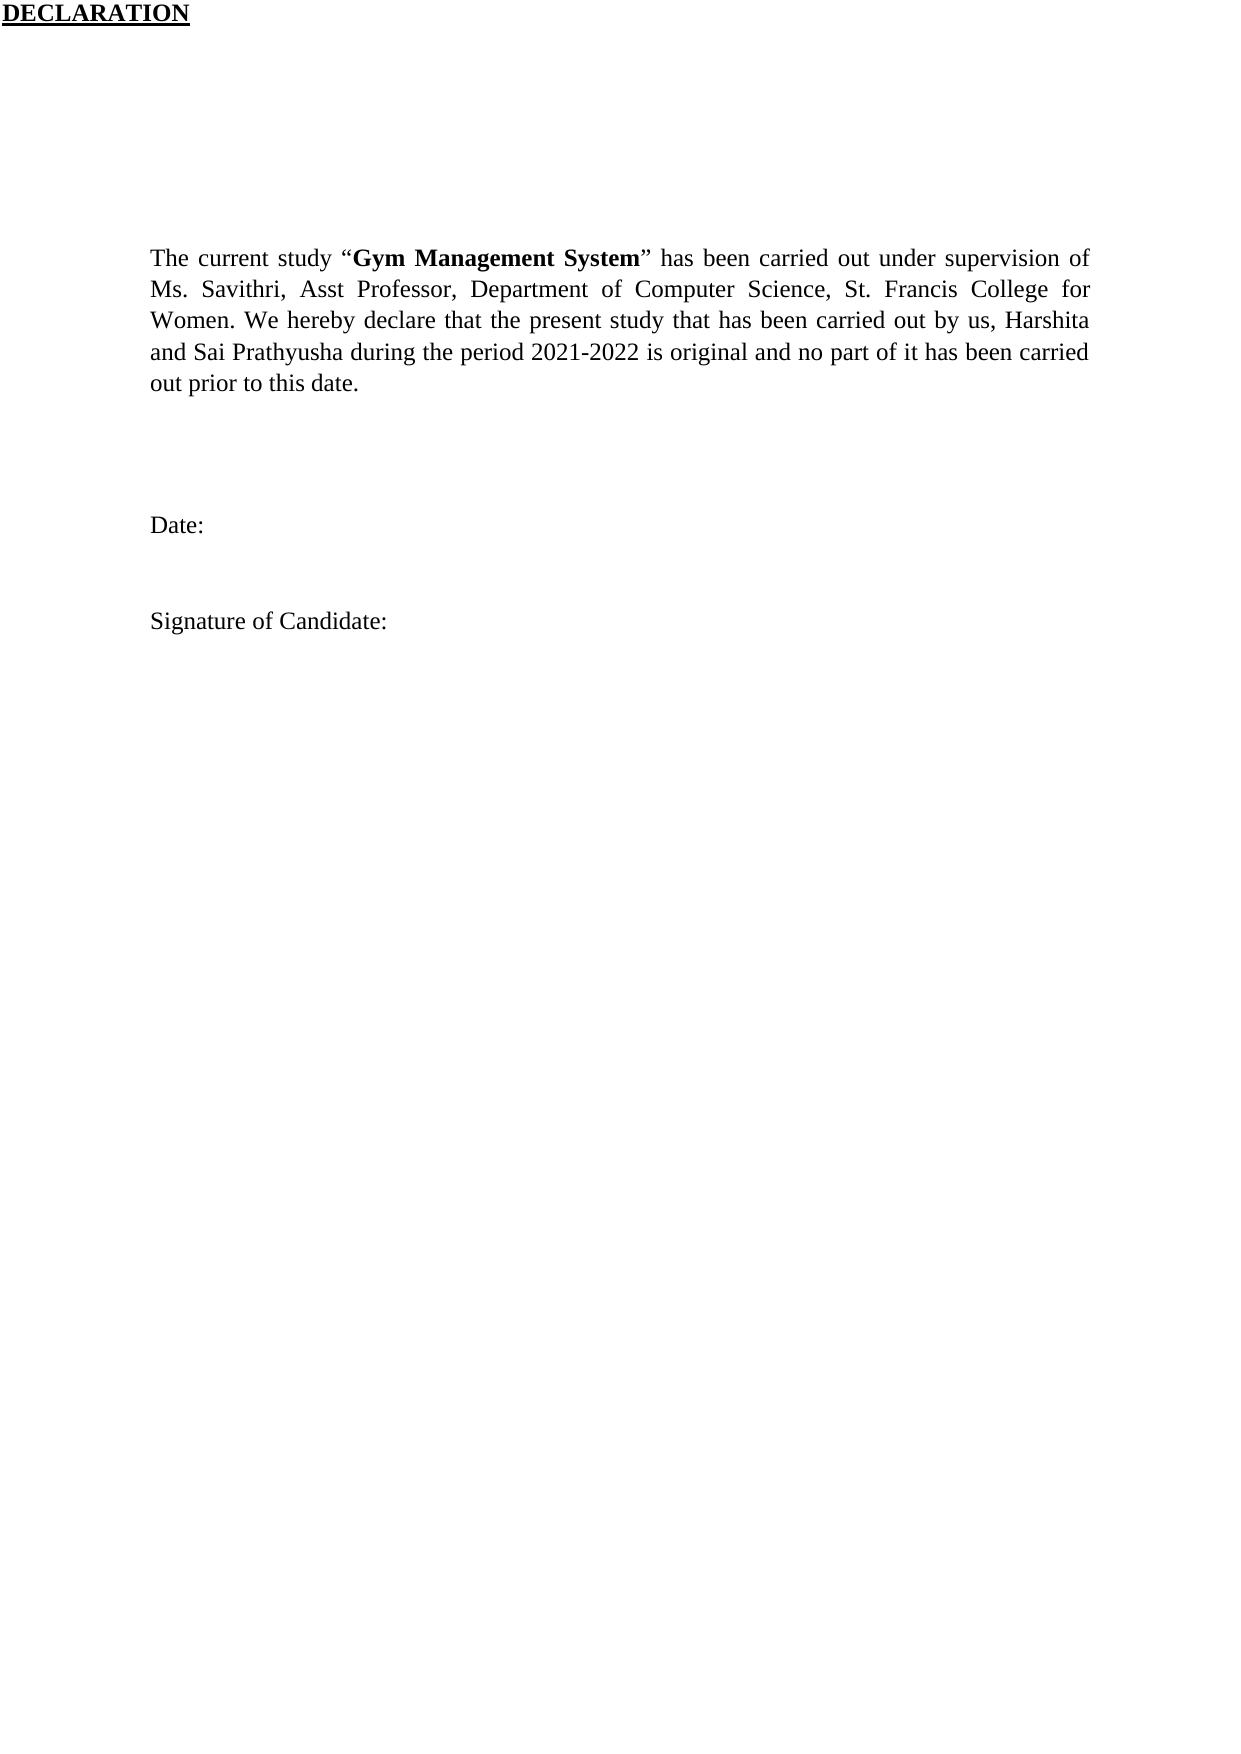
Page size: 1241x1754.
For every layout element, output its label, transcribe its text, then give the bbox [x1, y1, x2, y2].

text Signature of Candidate: [150, 606, 1167, 634]
text Date: [150, 510, 1167, 539]
text The current study “Gym Management System” has been carried out under supervision of Ms. Savithri, Asst Professor, Department of Computer Science, St. Francis College for Women. We hereby declare that the present study that has been carried out by us, Harshita and Sai Prathyusha during the period 2021-2022 is original and no part of it has been carried out prior to this date. [150, 243, 1091, 396]
